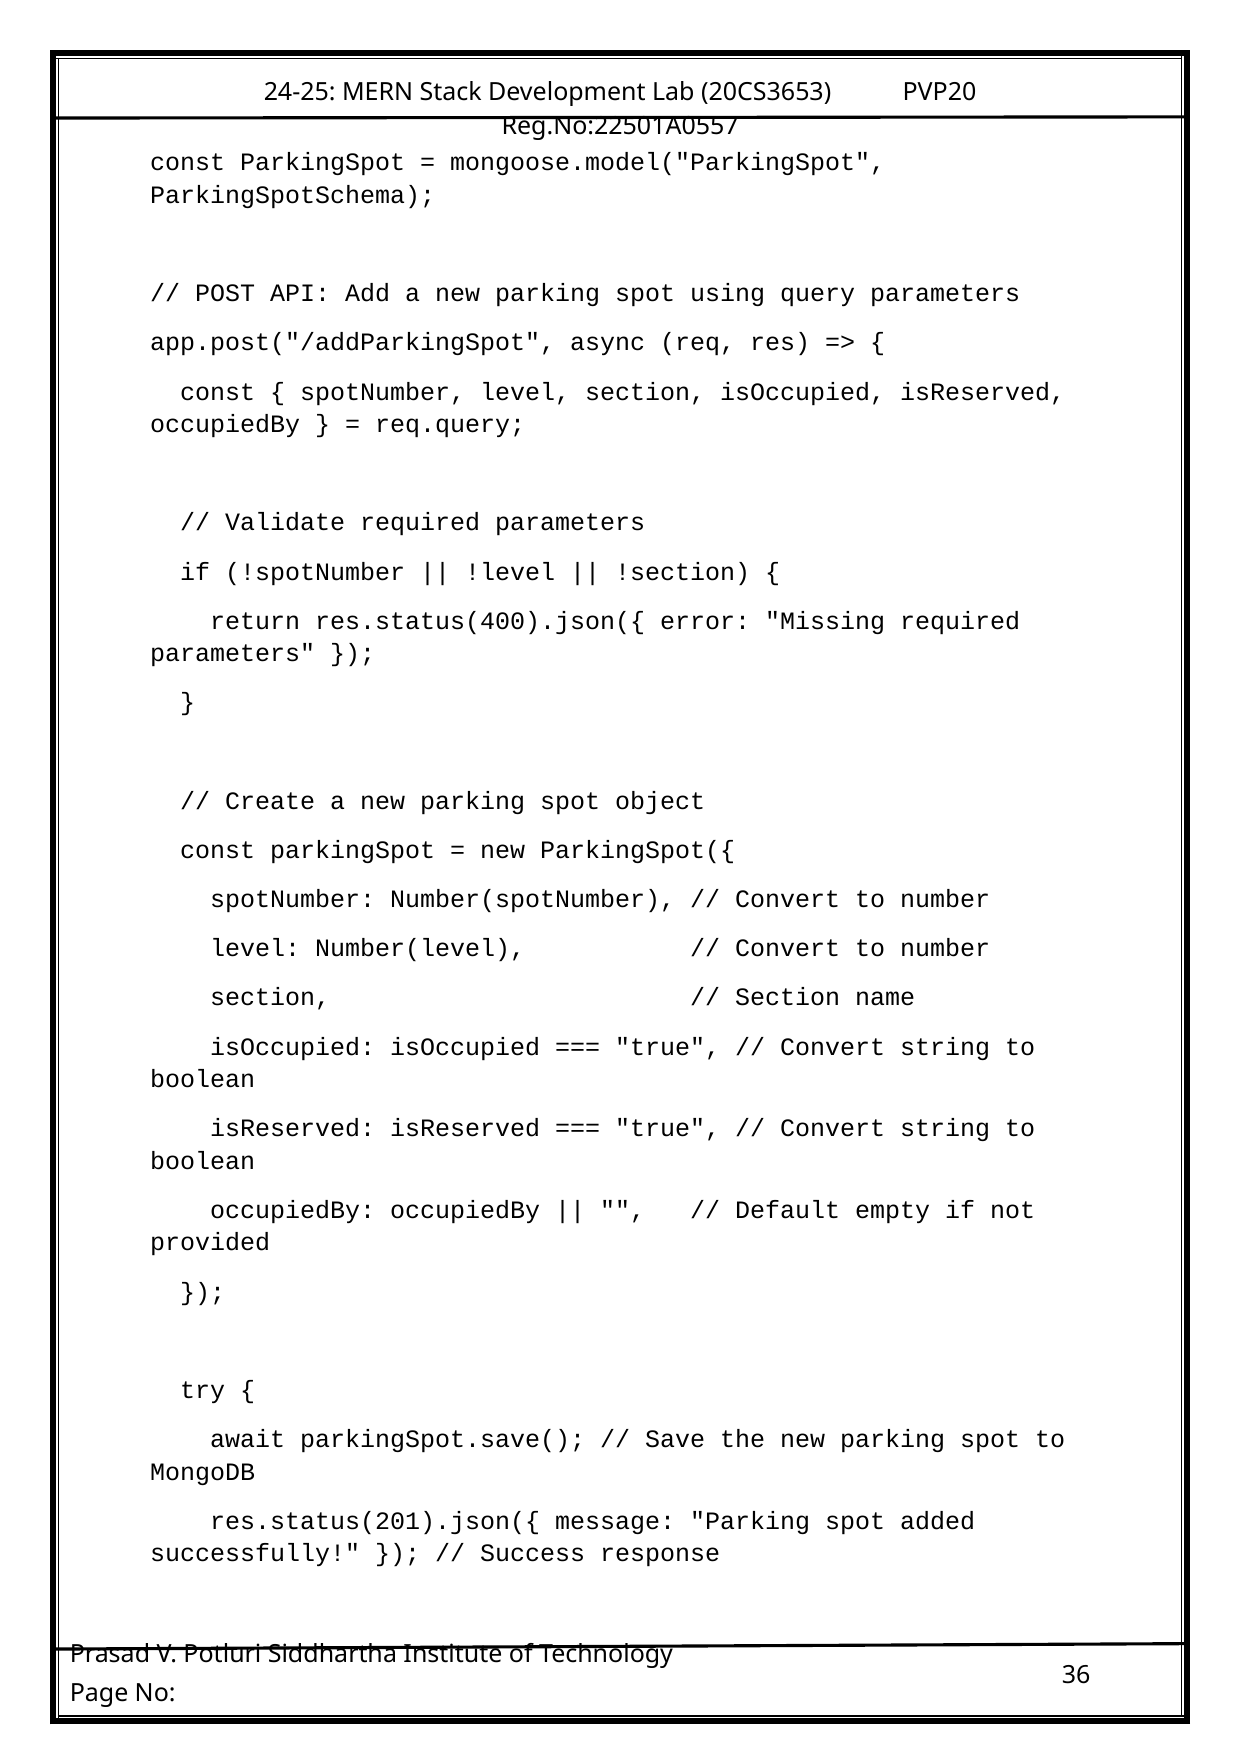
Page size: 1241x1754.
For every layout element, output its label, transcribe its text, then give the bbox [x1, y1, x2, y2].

text const { spotNumber, level, section, isOccupied, isReserved, occupiedBy } = req.query; [150, 379, 1090, 440]
text }); [150, 1279, 1090, 1307]
text const parkingSpot = new ParkingSpot({ [150, 837, 1090, 866]
text return res.status(400).json({ error: "Missing required parameters" }); [150, 608, 1090, 669]
text // Create a new parking spot object [150, 788, 1090, 817]
text isOccupied: isOccupied === "true", // Convert string to boolean [150, 1034, 1090, 1095]
text occupiedBy: occupiedBy || "", // Default empty if not provided [150, 1197, 1090, 1258]
text // Validate required parameters [150, 510, 1090, 538]
text isReserved: isReserved === "true", // Convert string to boolean [150, 1116, 1090, 1177]
text await parkingSpot.save(); // Save the new parking spot to MongoDB [150, 1427, 1090, 1487]
text spotNumber: Number(spotNumber), // Convert to number [150, 887, 1090, 915]
text try { [150, 1377, 1090, 1406]
text // POST API: Add a new parking spot using query parameters [150, 281, 1090, 309]
text res.status(201).json({ message: "Parking spot added successfully!" }); // Success response [150, 1508, 1090, 1569]
text level: Number(level), // Convert to number [150, 936, 1090, 964]
text } [150, 690, 1090, 718]
text const ParkingSpot = mongoose.model("ParkingSpot", ParkingSpotSchema); [150, 150, 1090, 211]
text app.post("/addParkingSpot", async (req, res) => { [150, 330, 1090, 358]
text if (!spotNumber || !level || !section) { [150, 559, 1090, 587]
text section, // Section name [150, 985, 1090, 1013]
